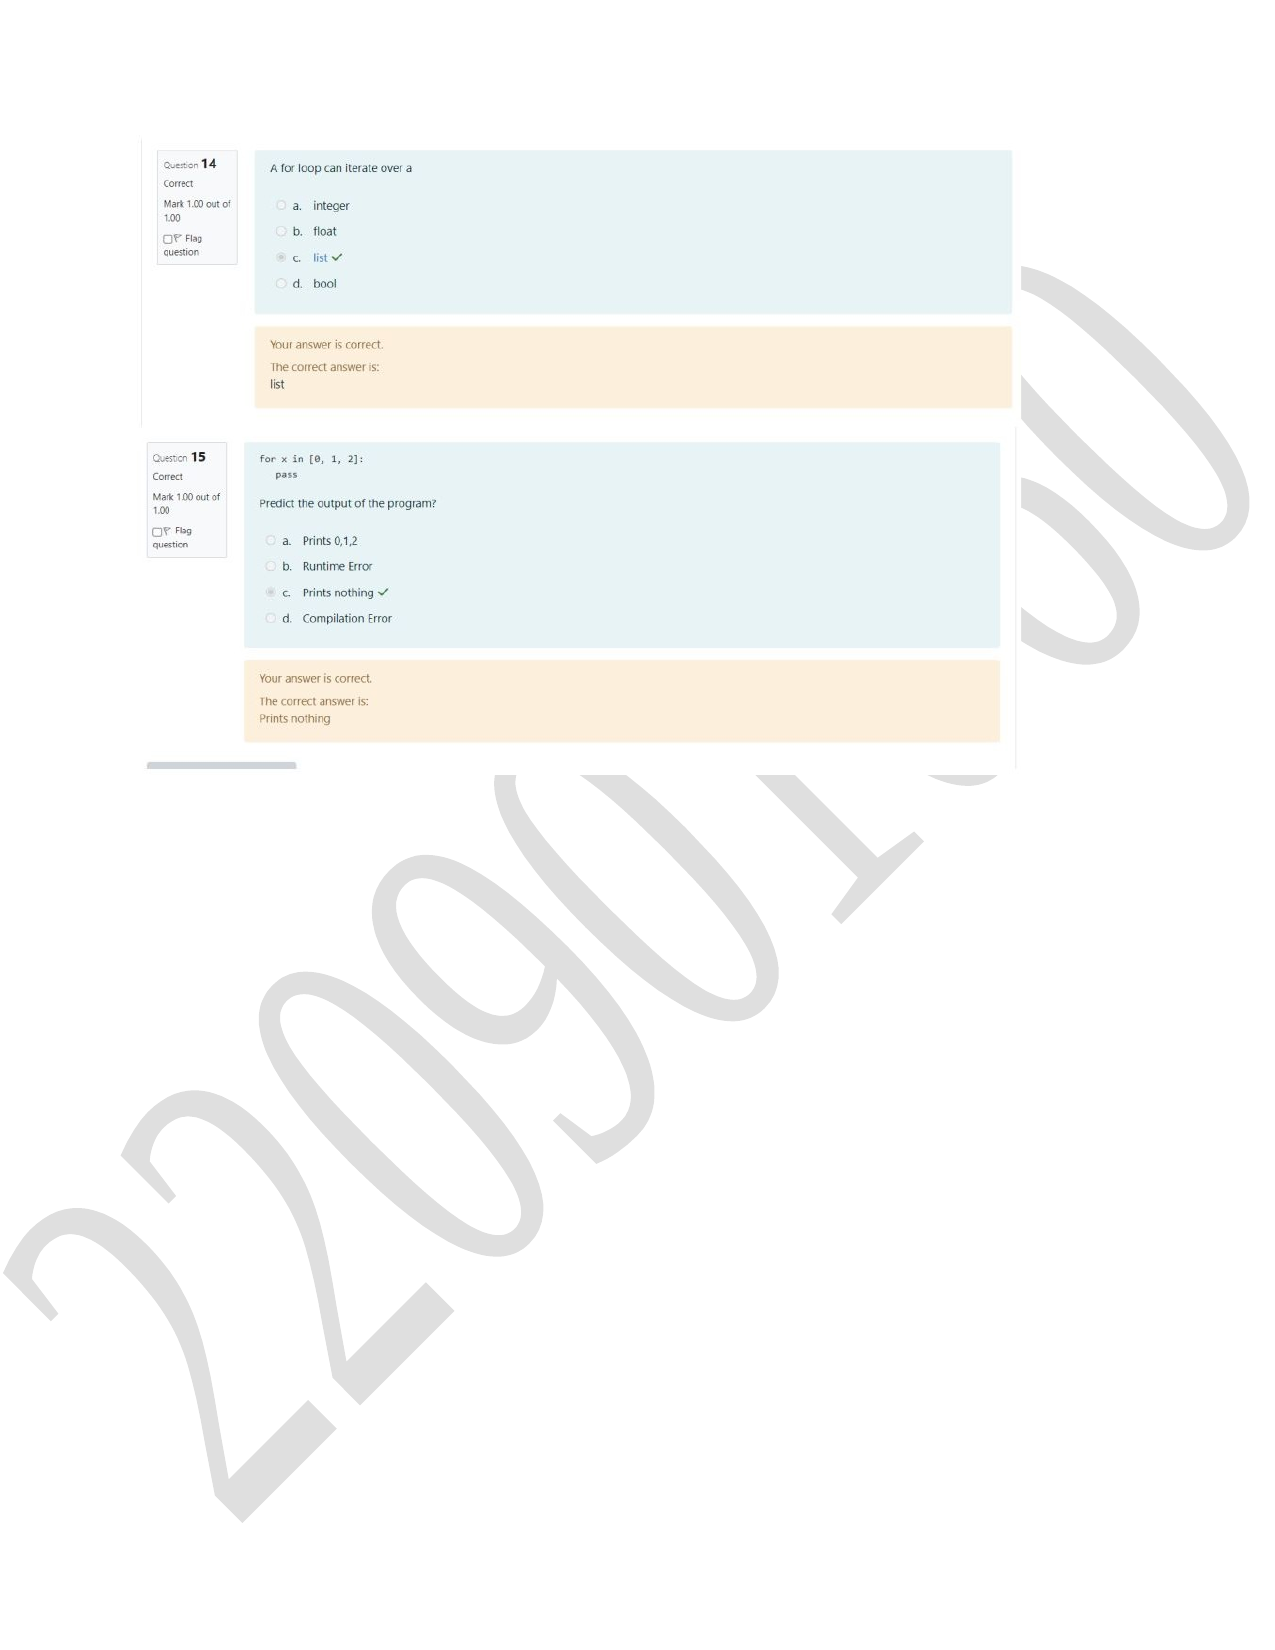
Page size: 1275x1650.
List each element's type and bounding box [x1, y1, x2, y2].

picture [136, 135, 1022, 775]
